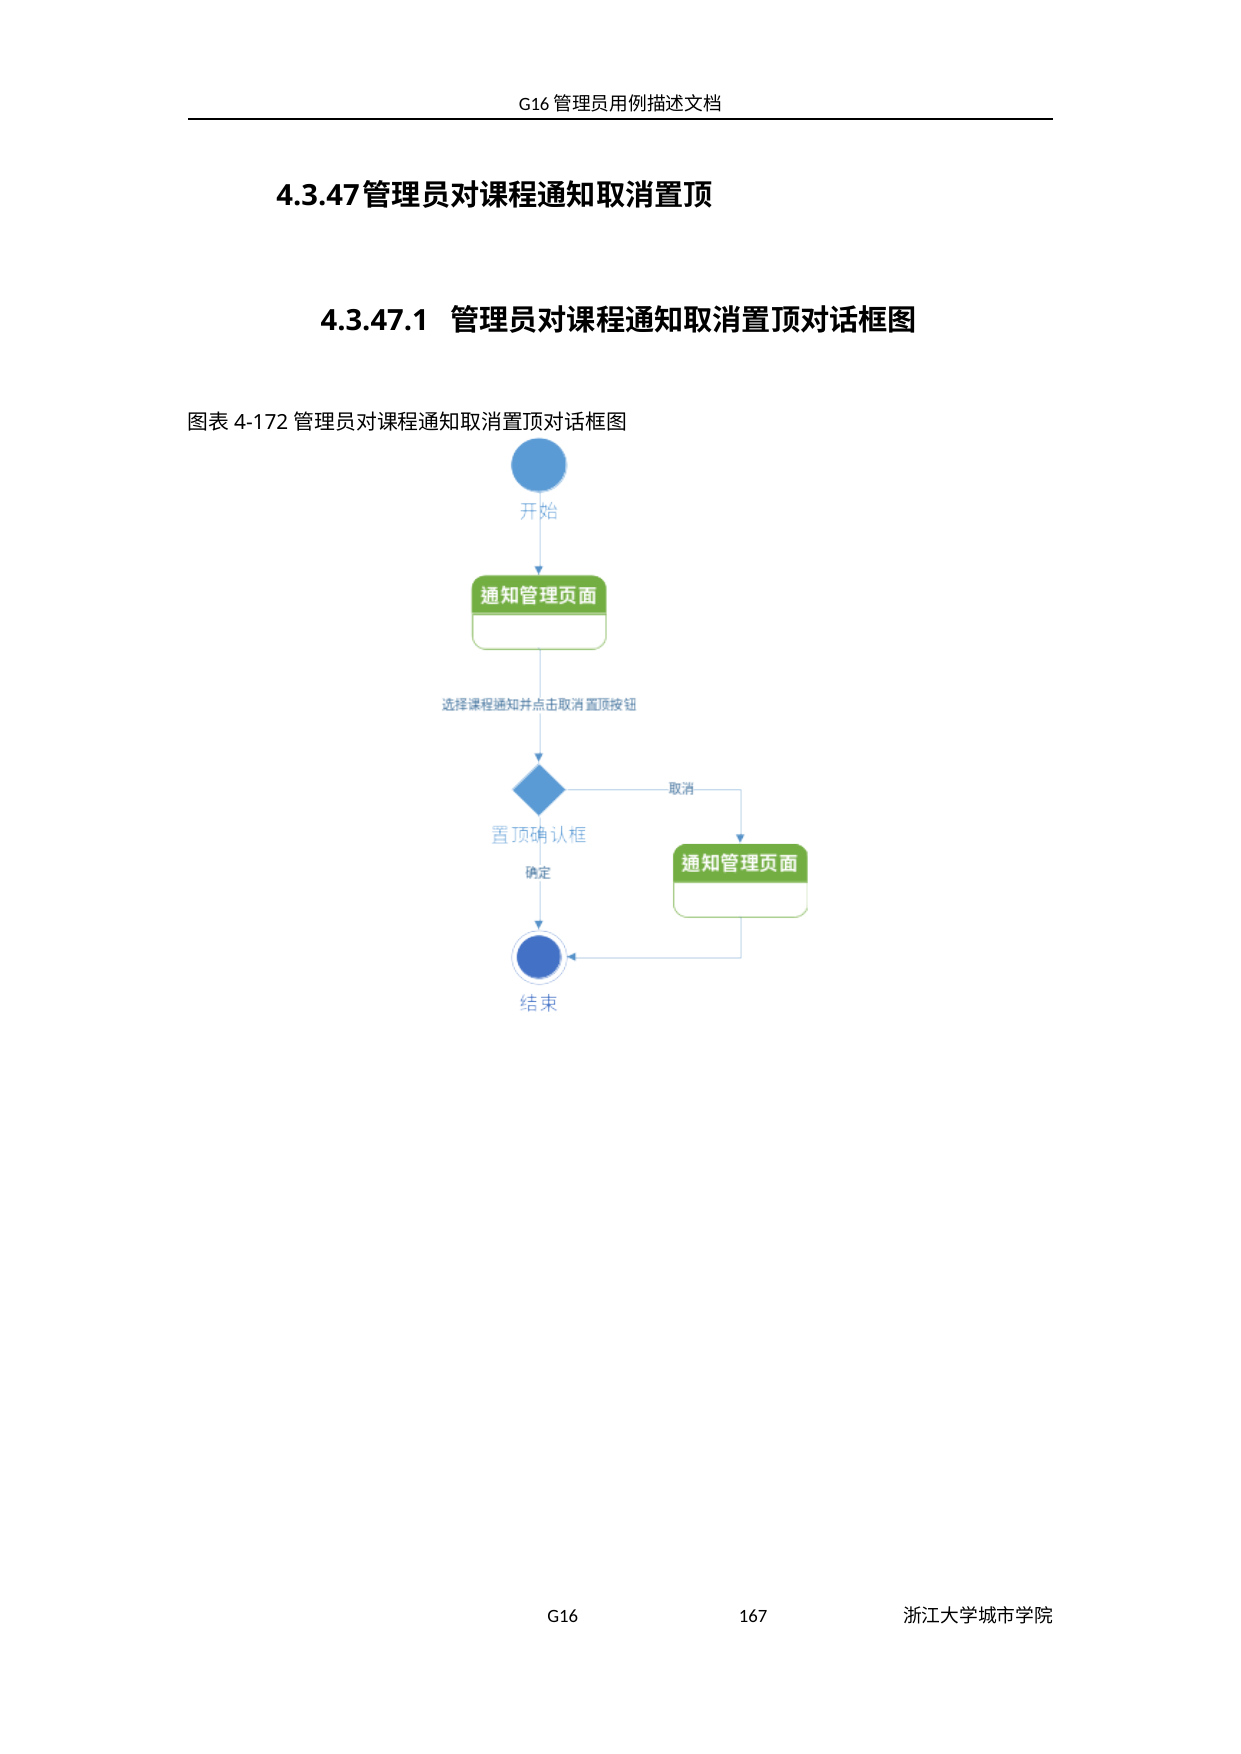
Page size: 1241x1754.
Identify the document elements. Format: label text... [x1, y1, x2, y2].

subtitle 管理员对课程通知取消置顶 [276, 160, 1053, 225]
subtitle 管理员对课程通知取消置顶对话框图 [320, 285, 1053, 350]
